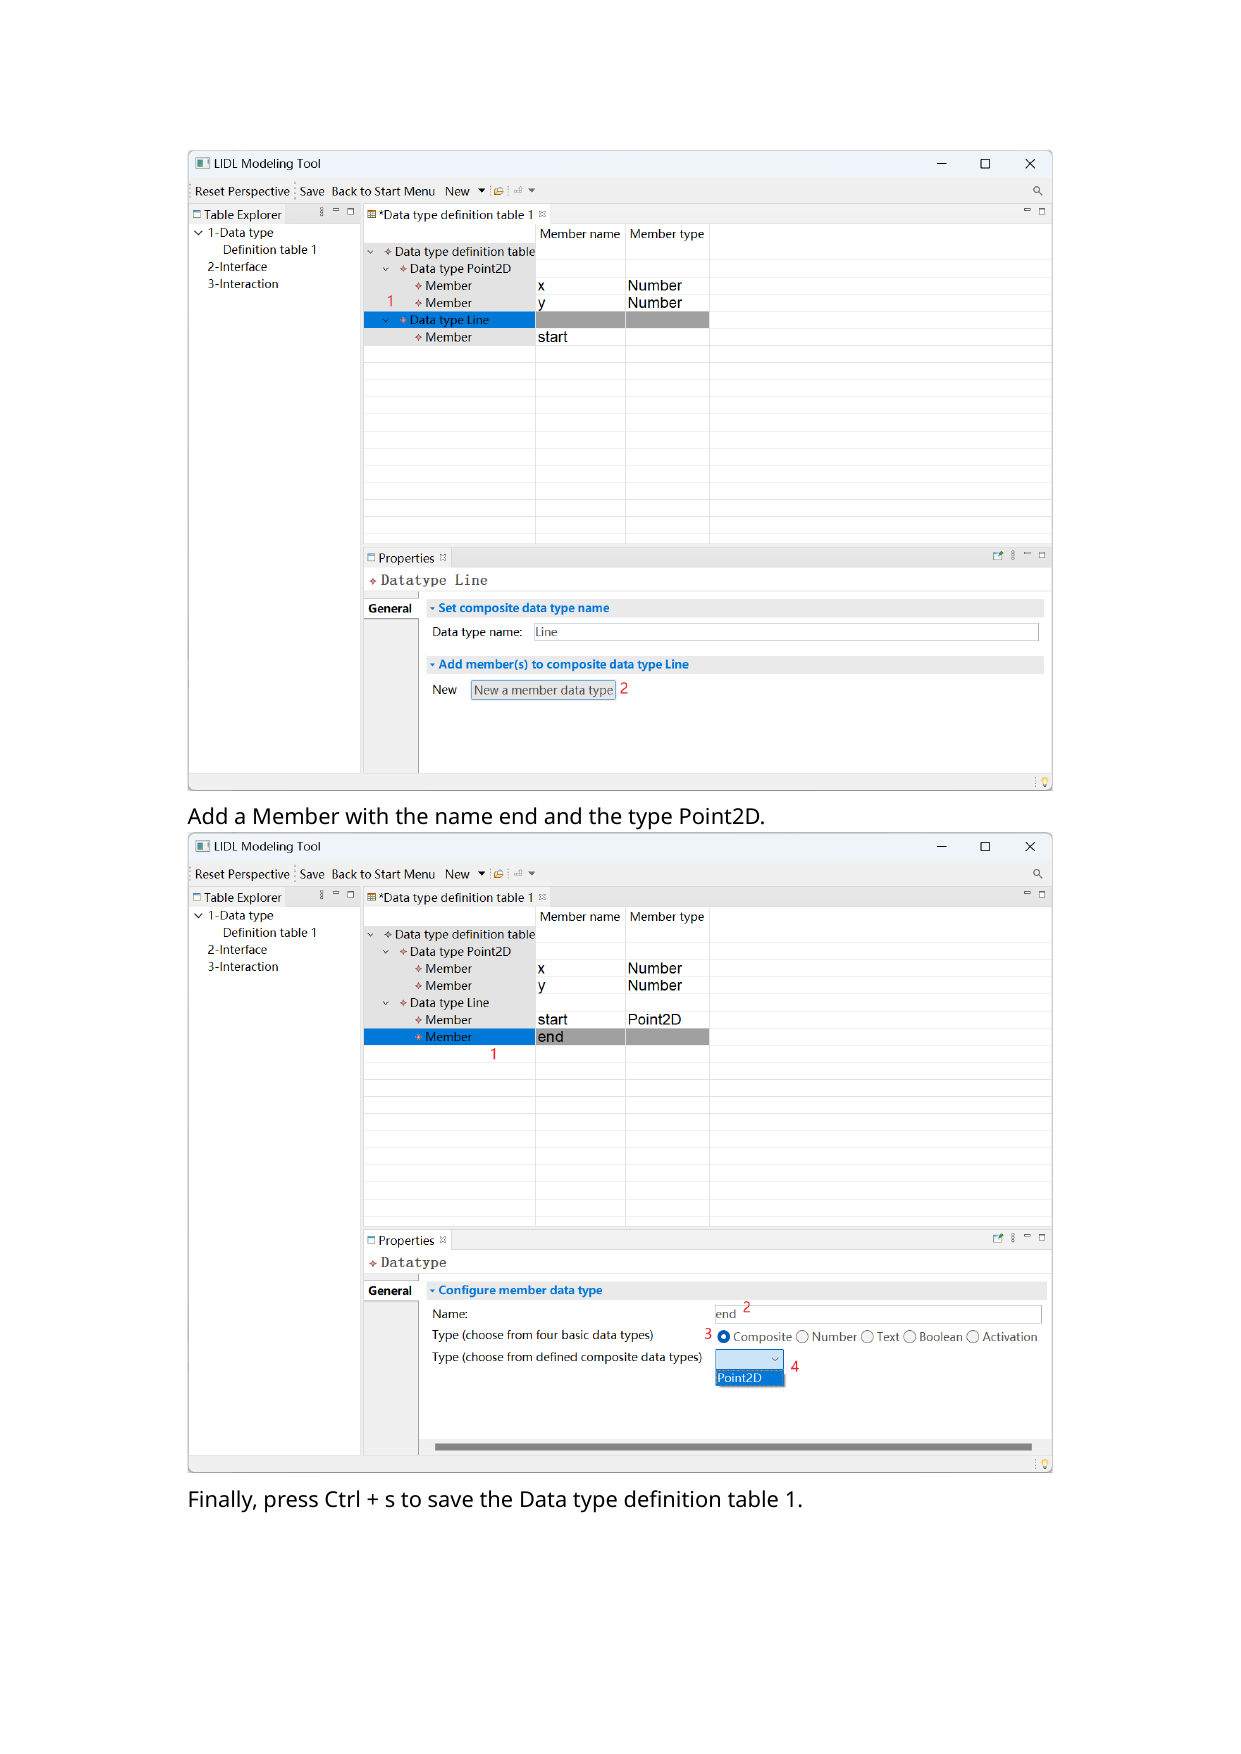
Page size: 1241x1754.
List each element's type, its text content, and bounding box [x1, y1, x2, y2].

text Add a Member with the name end and the type Point2D. [187, 800, 1053, 832]
picture [187, 832, 1053, 1473]
text Finally, press Ctrl + s to save the Data type definition table 1. [187, 1482, 1053, 1515]
picture [187, 150, 1053, 791]
